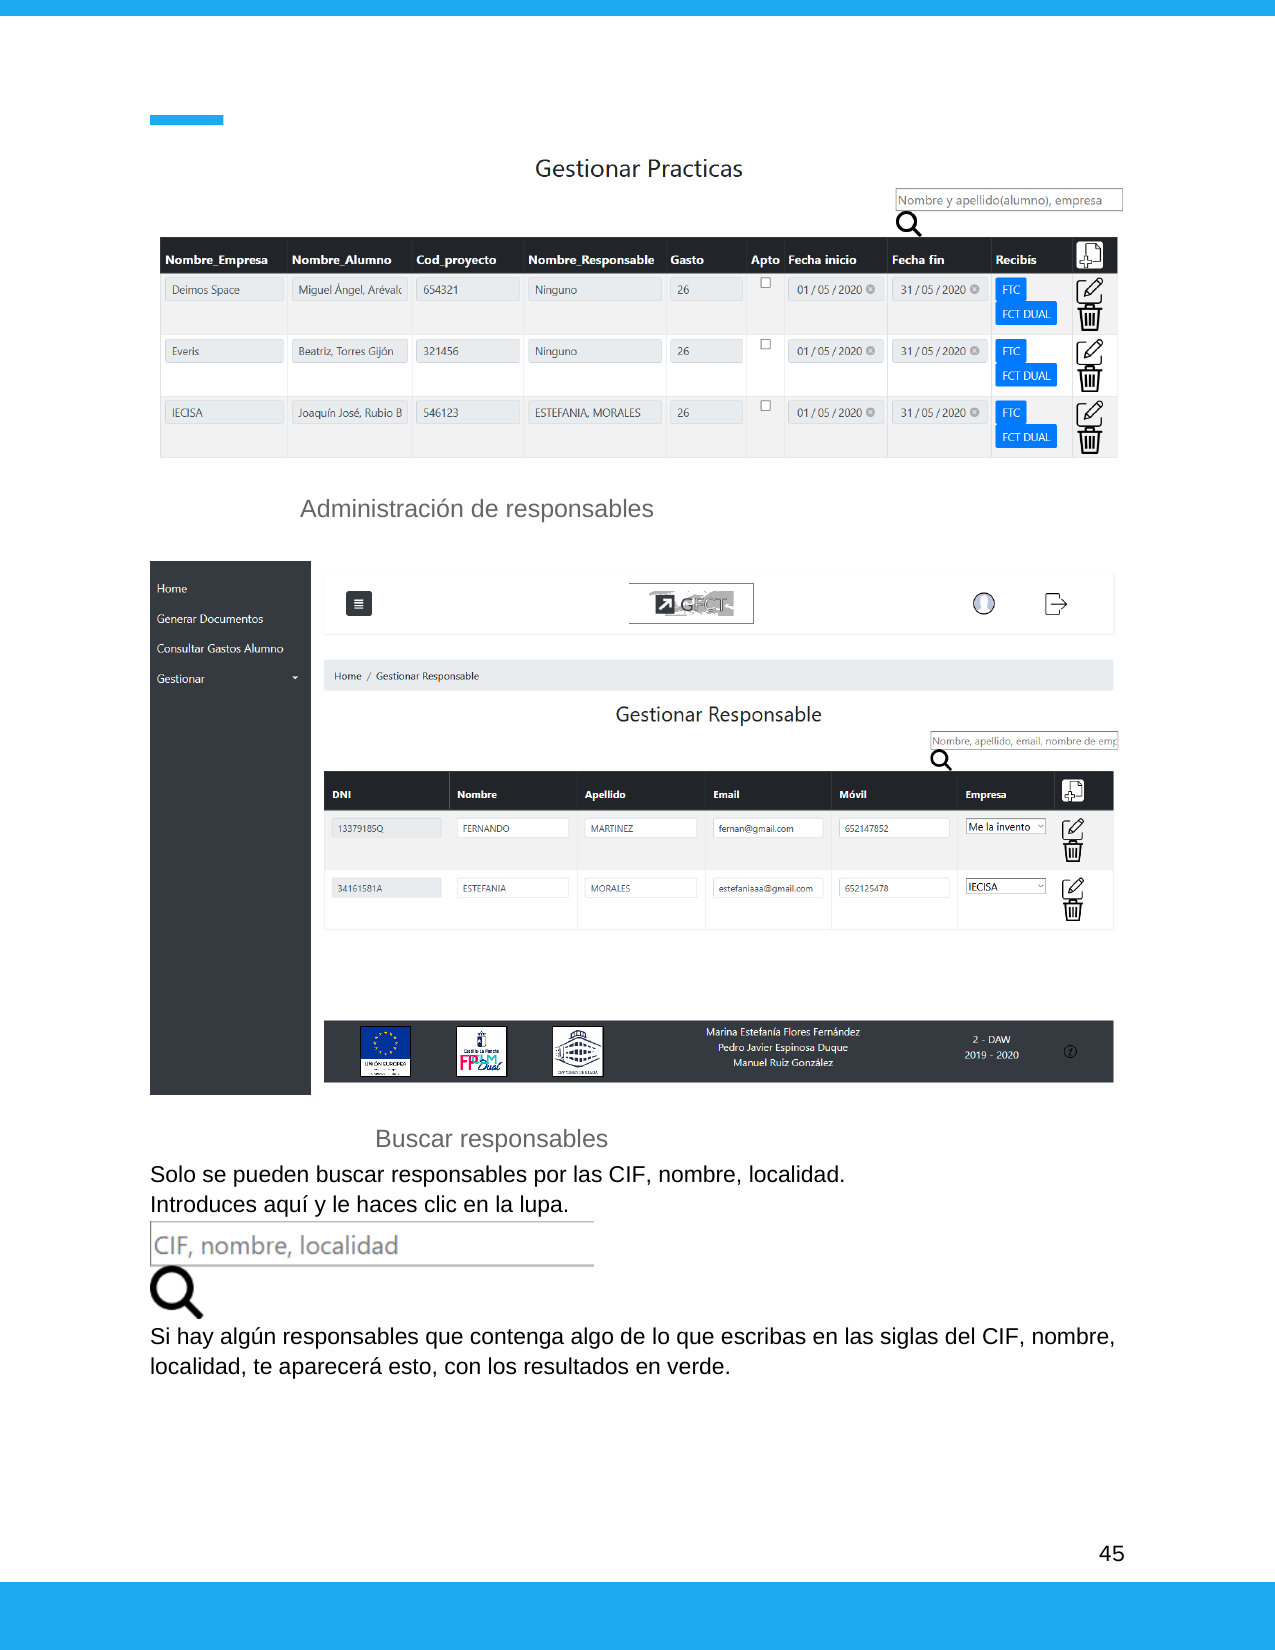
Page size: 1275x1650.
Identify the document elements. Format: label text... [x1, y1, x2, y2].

picture [150, 150, 1125, 461]
subtitle Administración de responsables [300, 494, 1125, 522]
picture [150, 561, 1125, 1095]
picture [0, 1582, 1275, 1650]
text Solo se pueden buscar responsables por las CIF, nombre, localidad. [150, 1161, 1125, 1187]
text Si hay algún responsables que contenga algo de lo que escribas en las siglas del CIF, nombre, localidad, te aparecerá esto, con los resultados en verde. [150, 1323, 1125, 1379]
picture [150, 1221, 594, 1319]
subtitle Buscar responsables [375, 1123, 1125, 1152]
text Introduces aquí y le haces clic en la lupa. [150, 1191, 1125, 1217]
picture [0, 0, 1275, 16]
picture [150, 115, 224, 125]
